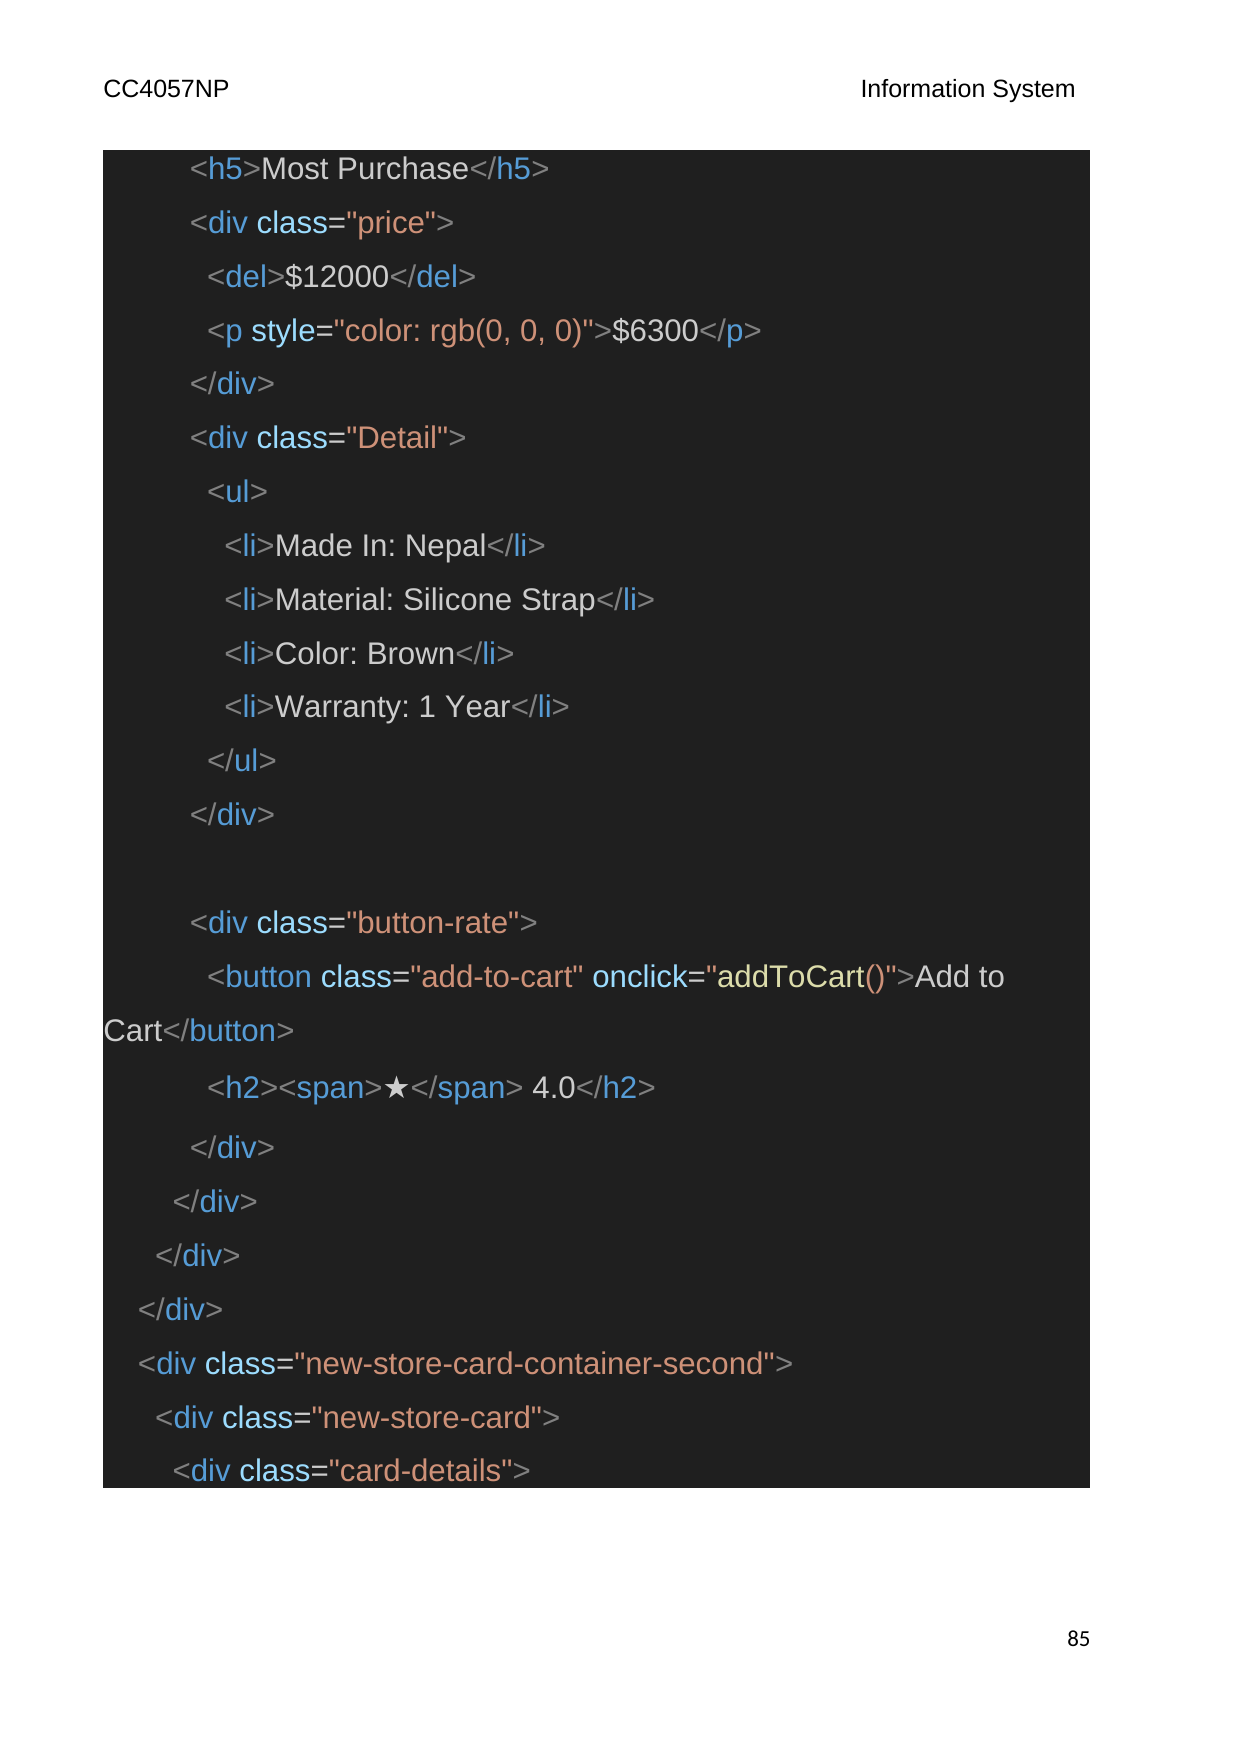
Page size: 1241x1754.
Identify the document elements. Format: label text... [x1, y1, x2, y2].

text </div> [103, 365, 1090, 401]
text </ul> [103, 742, 1090, 778]
text </div> [103, 1183, 1090, 1219]
text <del>$12000</del> [103, 258, 1090, 294]
text <li>Material: Silicone Strap</li> [103, 581, 1090, 617]
text </div> [103, 1237, 1090, 1273]
text <h5>Most Purchase</h5> [103, 150, 1090, 186]
text <h2><span>★</span> 4.0</h2> [103, 1066, 1090, 1108]
text </div> [103, 1291, 1090, 1327]
text <button class="add-to-cart" onclick="addToCart()">Add to Cart</button> [103, 958, 1090, 1048]
text <div class="Detail"> [103, 419, 1090, 455]
text <div class="price"> [103, 204, 1090, 240]
text <li>Warranty: 1 Year</li> [103, 688, 1090, 724]
text </div> [103, 796, 1090, 832]
text <div class="card-details"> [103, 1452, 1090, 1488]
text </div> [103, 1129, 1090, 1165]
text <div class="button-rate"> [103, 904, 1090, 940]
text <p style="color: rgb(0, 0, 0)">$6300</p> [103, 312, 1090, 347]
text <ul> [103, 473, 1090, 509]
text <li>Made In: Nepal</li> [103, 527, 1090, 563]
text <div class="new-store-card-container-second"> [103, 1345, 1090, 1381]
text <li>Color: Brown</li> [103, 635, 1090, 671]
text <div class="new-store-card"> [103, 1399, 1090, 1434]
